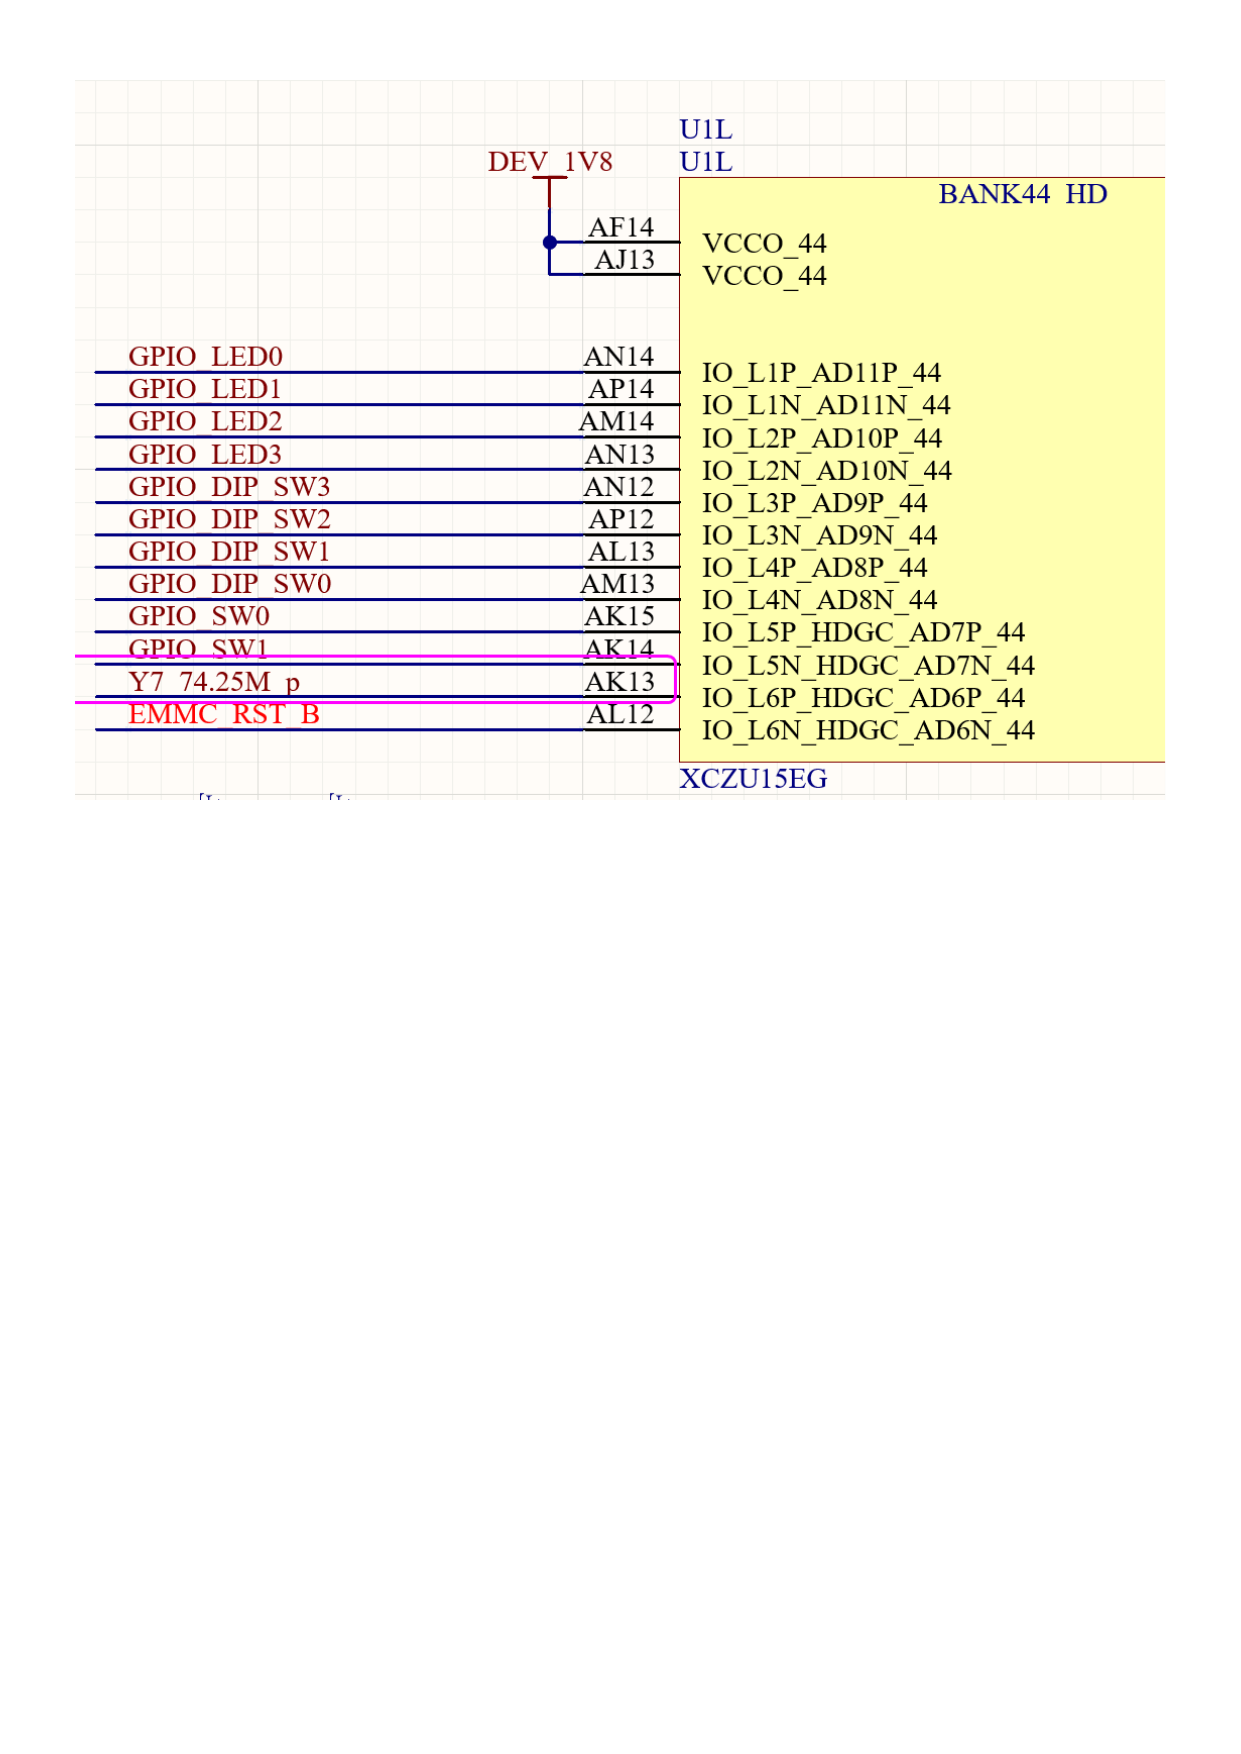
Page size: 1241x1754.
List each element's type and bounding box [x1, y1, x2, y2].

picture [75, 80, 1166, 800]
